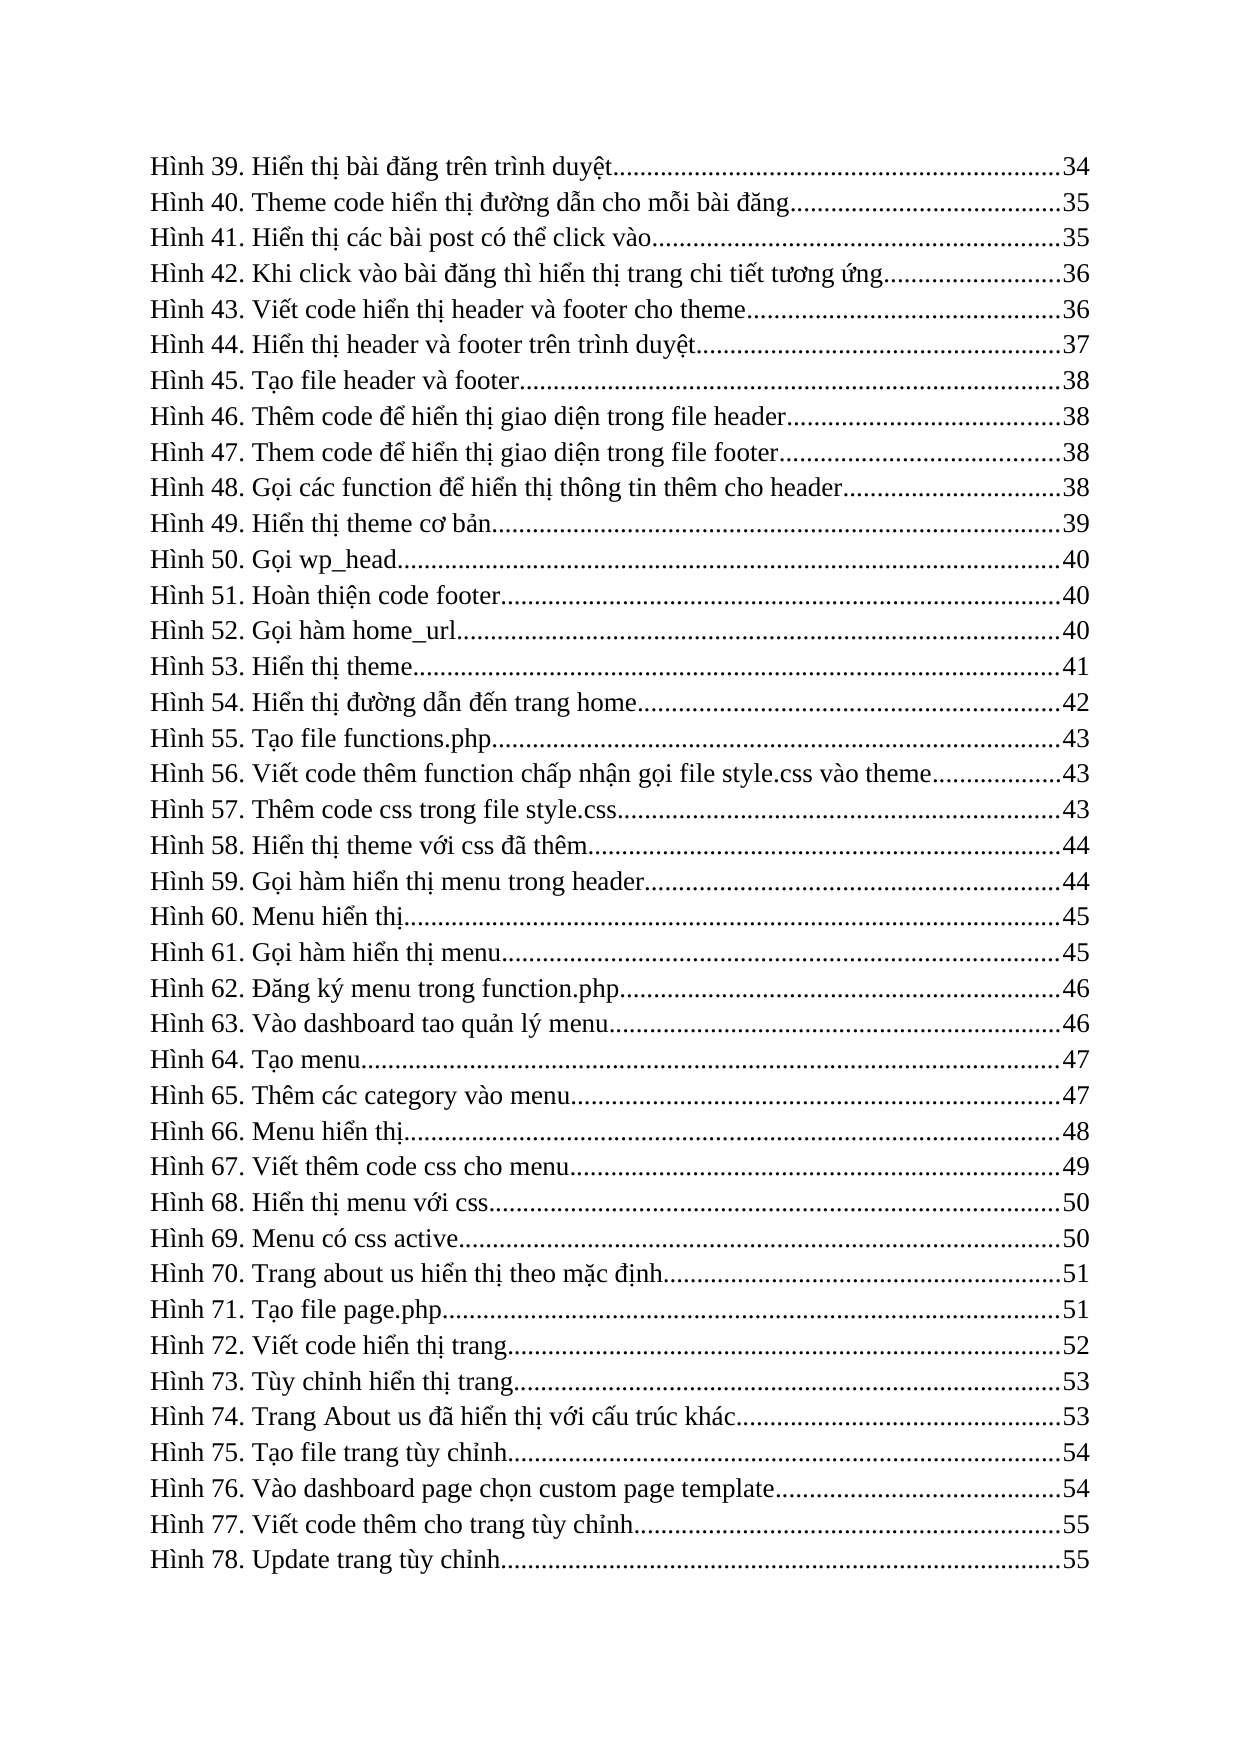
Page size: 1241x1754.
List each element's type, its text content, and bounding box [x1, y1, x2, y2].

text Hình 43. Viết code hiển thị header và footer cho theme 36 [150, 293, 1090, 324]
text Hình 42. Khi click vào bài đăng thì hiển thị trang chi tiết tương ứng 36 [150, 257, 1090, 288]
text Hình 74. Trang About us đã hiển thị với cấu trúc khác 53 [150, 1401, 1090, 1432]
text Hình 47. Them code để hiển thị giao diện trong file footer 38 [150, 436, 1090, 467]
text Hình 68. Hiển thị menu với css 50 [150, 1186, 1090, 1217]
text Hình 78. Update trang tùy chỉnh 55 [150, 1543, 1090, 1574]
text Hình 72. Viết code hiển thị trang 52 [150, 1329, 1090, 1360]
text Hình 77. Viết code thêm cho trang tùy chỉnh 55 [150, 1508, 1090, 1539]
text Hình 40. Theme code hiển thị đường dẫn cho mỗi bài đăng 35 [150, 186, 1090, 217]
text Hình 60. Menu hiển thị 45 [150, 900, 1090, 931]
text Hình 76. Vào dashboard page chọn custom page template 54 [150, 1472, 1090, 1503]
text Hình 63. Vào dashboard tao quản lý menu 46 [150, 1007, 1090, 1039]
text Hình 69. Menu có css active 50 [150, 1222, 1090, 1253]
text Hình 58. Hiển thị theme với css đã thêm 44 [150, 829, 1090, 860]
text Hình 50. Gọi wp_head 40 [150, 543, 1090, 574]
text Hình 62. Đăng ký menu trong function.php 46 [150, 972, 1090, 1003]
text Hình 70. Trang about us hiển thị theo mặc định 51 [150, 1258, 1090, 1289]
text Hình 48. Gọi các function để hiển thị thông tin thêm cho header 38 [150, 472, 1090, 503]
text Hình 52. Gọi hàm home_url 40 [150, 614, 1090, 646]
text Hình 59. Gọi hàm hiển thị menu trong header 44 [150, 864, 1090, 896]
text Hình 39. Hiển thị bài đăng trên trình duyệt 34 [150, 150, 1090, 181]
text Hình 61. Gọi hàm hiển thị menu 45 [150, 936, 1090, 967]
text Hình 45. Tạo file header và footer 38 [150, 364, 1090, 396]
text Hình 49. Hiển thị theme cơ bản 39 [150, 507, 1090, 538]
text Hình 44. Hiển thị header và footer trên trình duyệt 37 [150, 329, 1090, 360]
text Hình 55. Tạo file functions.php 43 [150, 722, 1090, 753]
text Hình 41. Hiển thị các bài post có thể click vào 35 [150, 221, 1090, 253]
text Hình 71. Tạo file page.php 51 [150, 1293, 1090, 1324]
text Hình 65. Thêm các category vào menu 47 [150, 1079, 1090, 1110]
text Hình 56. Viết code thêm function chấp nhận gọi file style.css vào theme 43 [150, 757, 1090, 788]
text Hình 66. Menu hiển thị 48 [150, 1115, 1090, 1146]
text Hình 46. Thêm code để hiển thị giao diện trong file header 38 [150, 400, 1090, 431]
text Hình 75. Tạo file trang tùy chỉnh 54 [150, 1436, 1090, 1467]
text Hình 57. Thêm code css trong file style.css 43 [150, 793, 1090, 824]
text Hình 64. Tạo menu 47 [150, 1043, 1090, 1074]
text Hình 54. Hiển thị đường dẫn đến trang home 42 [150, 686, 1090, 717]
text Hình 73. Tùy chỉnh hiển thị trang 53 [150, 1365, 1090, 1396]
text Hình 53. Hiển thị theme 41 [150, 650, 1090, 681]
text Hình 51. Hoàn thiện code footer 40 [150, 579, 1090, 610]
text Hình 67. Viết thêm code css cho menu 49 [150, 1150, 1090, 1182]
